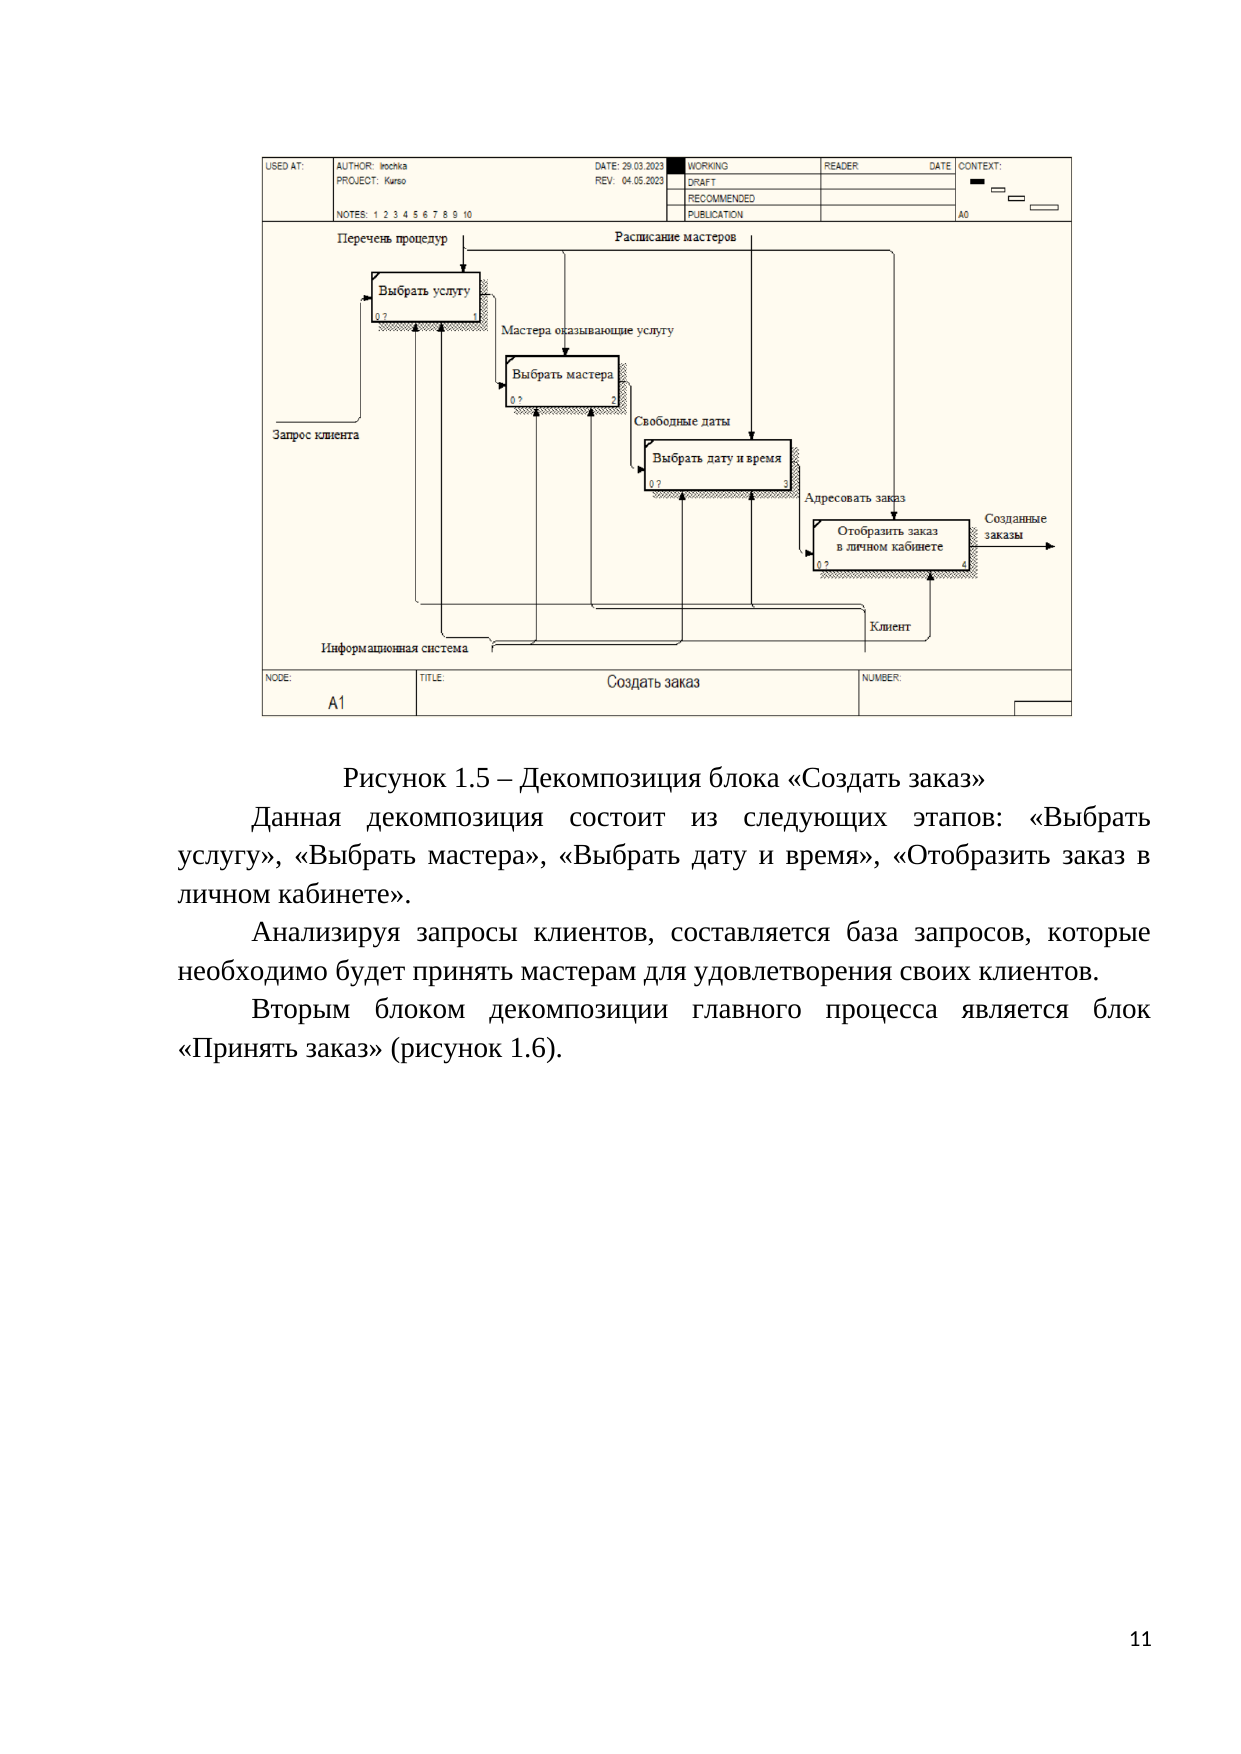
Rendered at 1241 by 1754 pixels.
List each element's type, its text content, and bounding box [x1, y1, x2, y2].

text Анализируя запросы клиентов, составляется база запросов, которые необходимо будет принять мастерам для удовлетворения своих клиентов. [177, 914, 1152, 987]
picture [261, 156, 1073, 718]
text Рисунок 1.5 – Декомпозиция блока «Создать заказ» [177, 760, 1152, 794]
text Данная декомпозиция состоит из следующих этапов: «Выбрать услугу», «Выбрать мастера», «Выбрать дату и время», «Отобразить заказ в личном кабинете». [177, 799, 1152, 909]
text Вторым блоком декомпозиции главного процесса является блок «Принять заказ» (рисунок 1.6). [177, 992, 1152, 1064]
